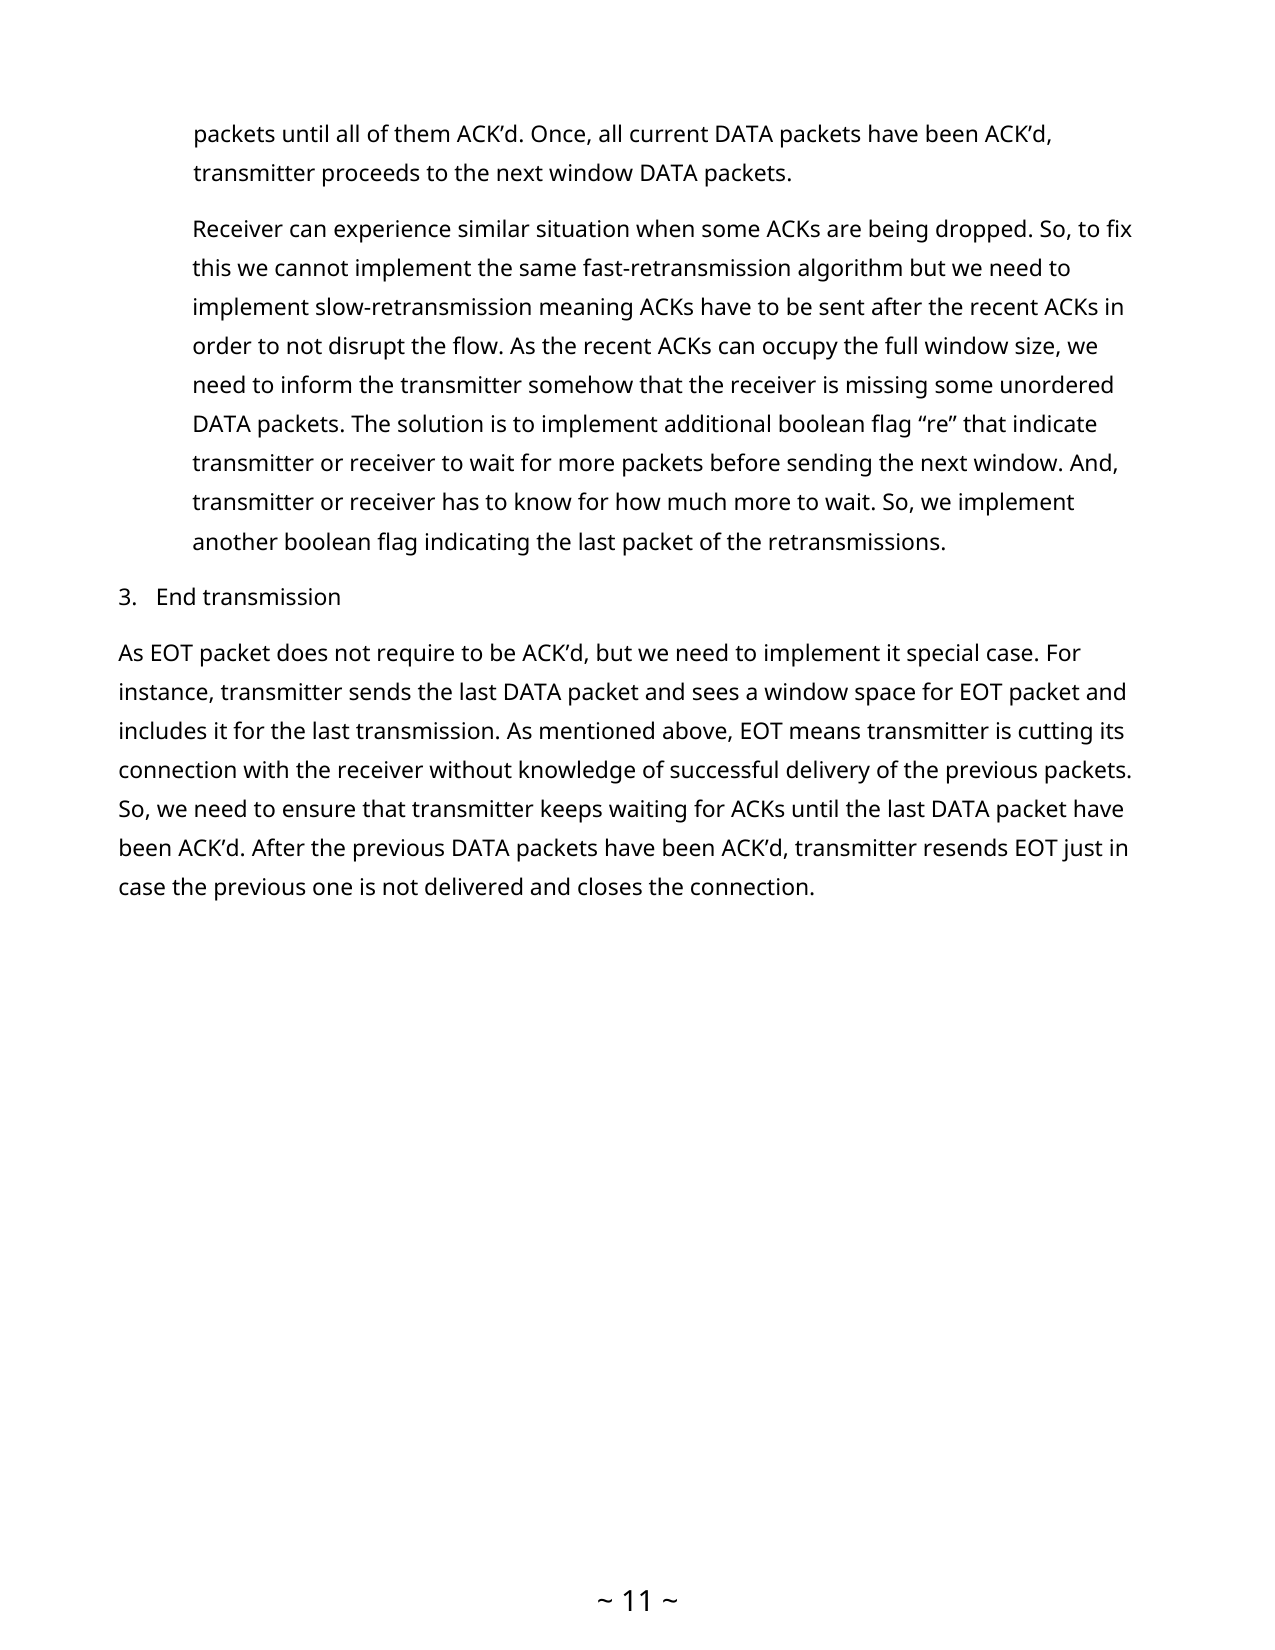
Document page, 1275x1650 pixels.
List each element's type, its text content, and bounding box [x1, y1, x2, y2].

text As EOT packet does not require to be ACK’d, but we need to implement it special case. For instance, transmitter sends the last DATA packet and sees a window space for EOT packet and includes it for the last transmission. As mentioned above, EOT means transmitter is cutting its connection with the receiver without knowledge of successful delivery of the previous packets. So, we need to ensure that transmitter keeps waiting for ACKs until the last DATA packet have been ACK’d. After the previous DATA packets have been ACK’d, transmitter resends EOT just in case the previous one is not delivered and closes the connection. [118, 637, 1157, 902]
text Receiver can experience similar situation when some ACKs are being dropped. So, to fix this we cannot implement the same fast-retransmission algorithm but we need to implement slow-retransmission meaning ACKs have to be sent after the recent ACKs in order to not disrupt the flow. As the recent ACKs can occupy the full window size, we need to inform the transmitter somehow that the receiver is missing some unordered DATA packets. The solution is to implement additional boolean flag “re” that indicate transmitter or receiver to wait for more packets before sending the next window. And, transmitter or receiver has to know for how much more to wait. So, we implement another boolean flag indicating the last packet of the retransmissions. [192, 213, 1157, 557]
list End transmission [118, 581, 1157, 612]
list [156, 118, 1157, 188]
